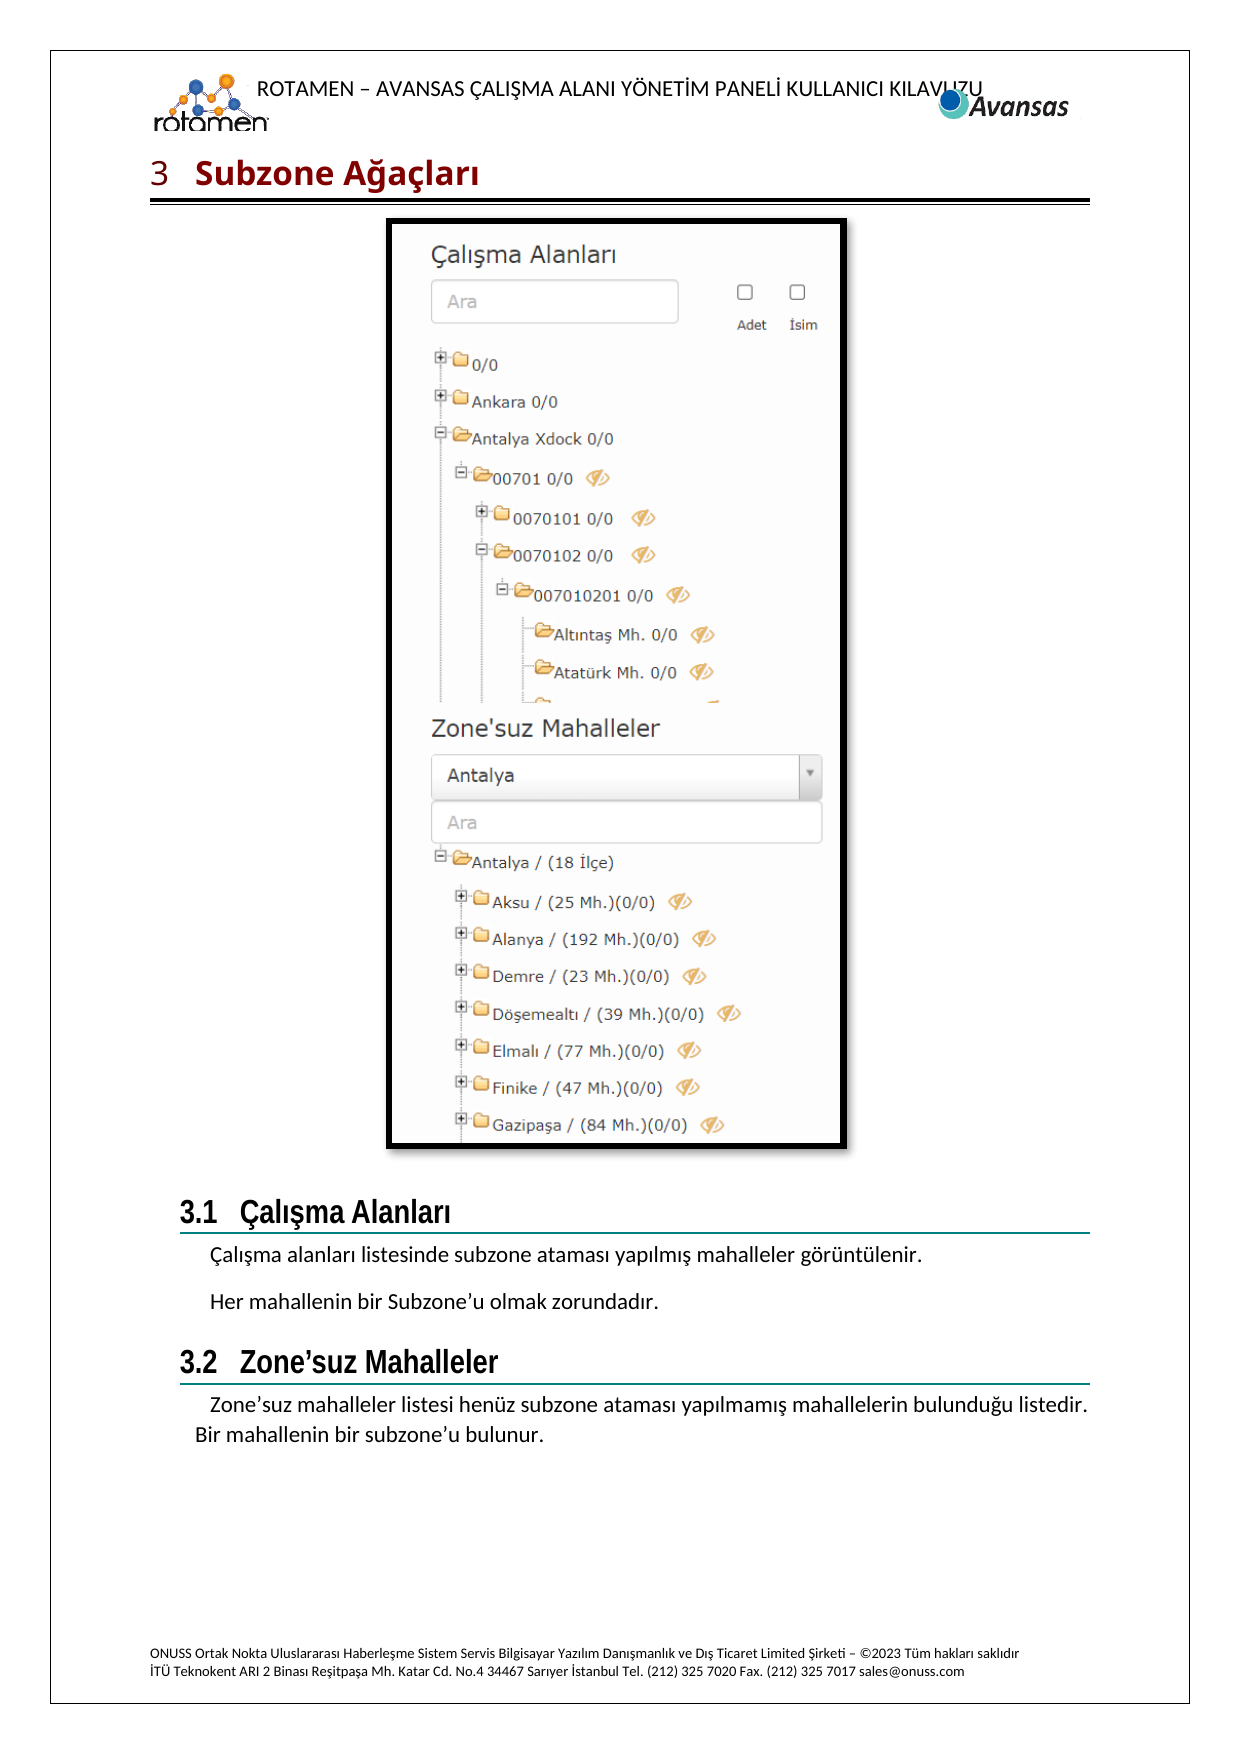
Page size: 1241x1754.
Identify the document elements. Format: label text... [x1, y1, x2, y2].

text Çalışma alanları listesinde subzone ataması yapılmış mahalleler görüntülenir. [150, 1240, 1090, 1268]
subtitle Zone’suz Mahalleler [179, 1342, 1090, 1384]
text Her mahallenin bir Subzone’u olmak zorundadır. [150, 1287, 1090, 1315]
subtitle Subzone Ağaçları [150, 150, 1090, 198]
picture [150, 73, 269, 131]
text Zone’suz mahalleler listesi henüz subzone ataması yapılmamış mahallelerin bulunduğu listedir. Bir mahallenin bir subzone’u bulunur. [195, 1390, 1090, 1449]
picture [932, 81, 1089, 122]
picture [392, 224, 840, 1143]
subtitle Çalışma Alanları [179, 1192, 1090, 1234]
